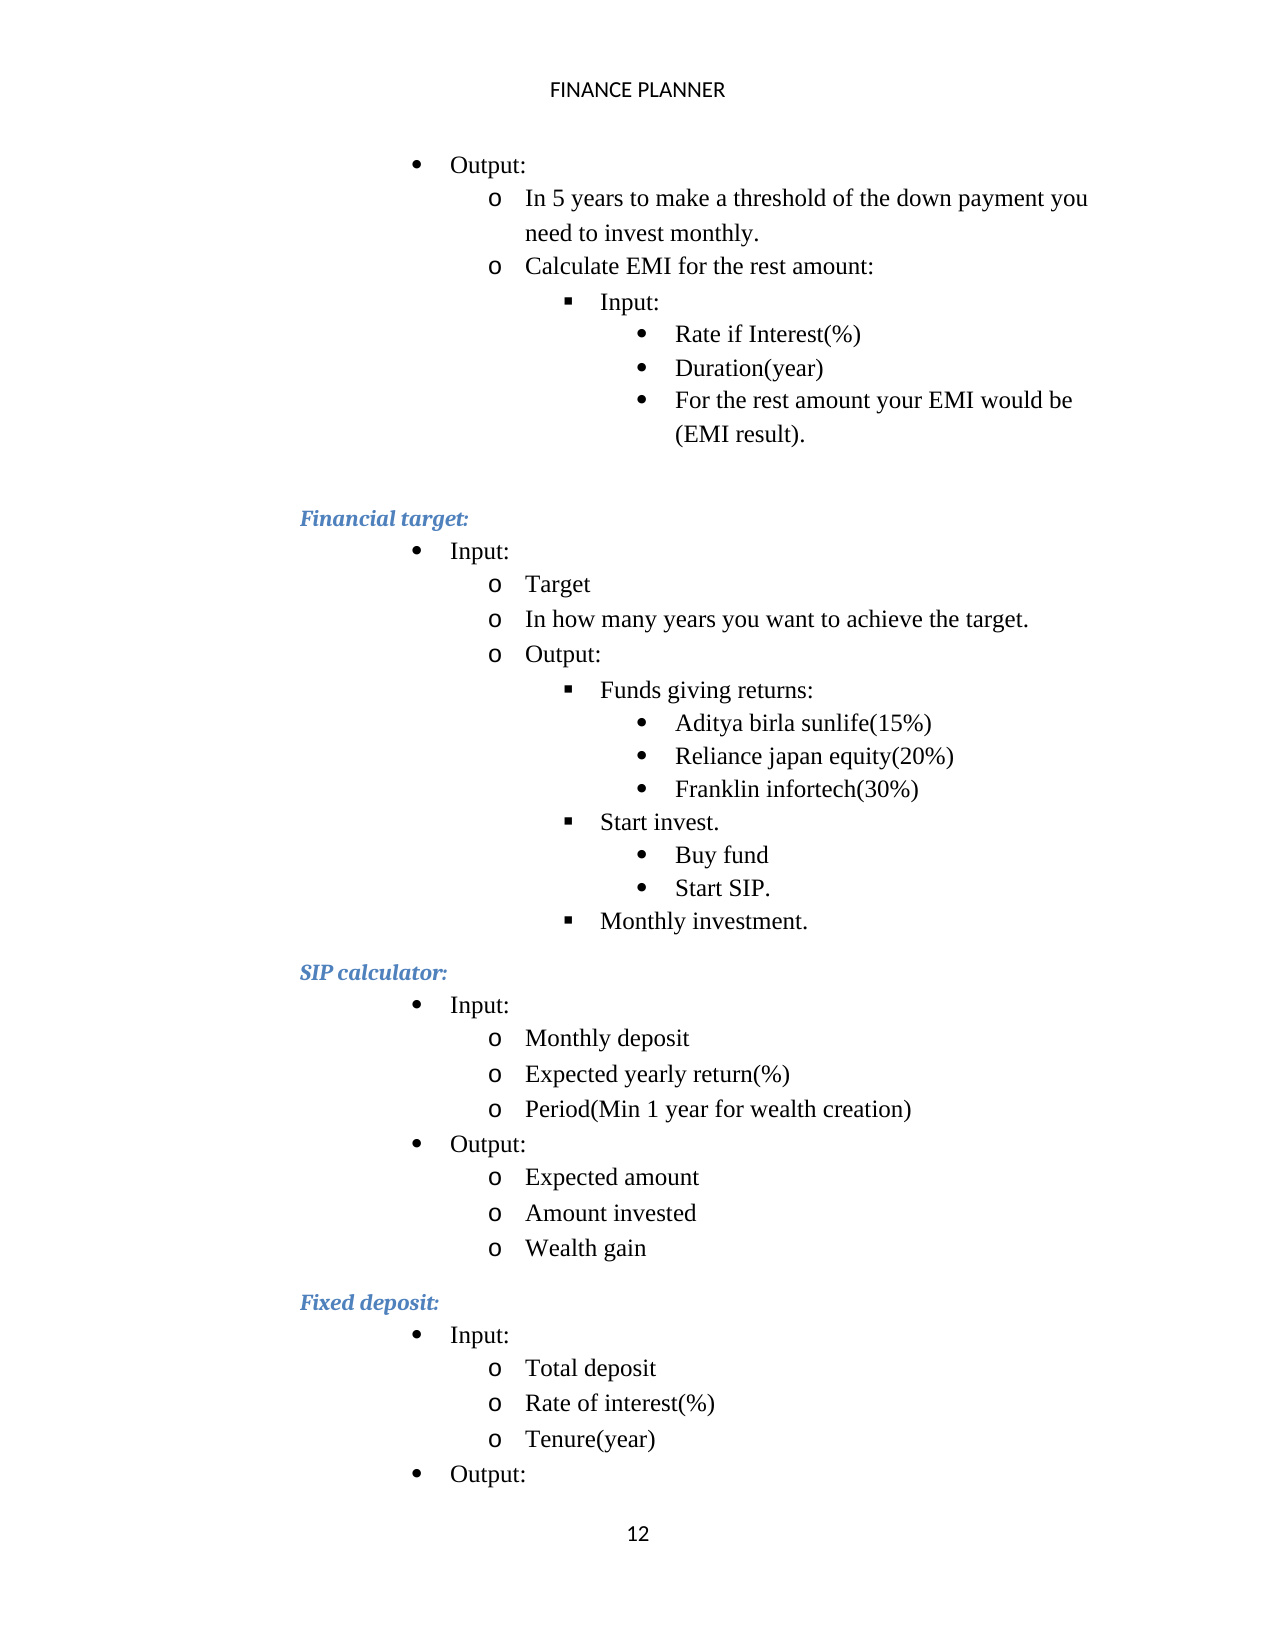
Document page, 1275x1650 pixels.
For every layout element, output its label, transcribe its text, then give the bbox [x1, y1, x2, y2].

list Amount invested [487, 1198, 1125, 1229]
list Input: [412, 536, 1125, 564]
list Input: [412, 1320, 1125, 1348]
list Expected amount [487, 1162, 1125, 1193]
list Output: [412, 150, 1125, 179]
list Duration(year) [637, 353, 1125, 381]
list Start SIP. [637, 873, 1125, 902]
list Funds giving returns: [562, 675, 1125, 704]
subtitle Financial target: [225, 506, 1125, 532]
subtitle Fixed deposit: [225, 1289, 1125, 1316]
subtitle SIP calculator: [225, 960, 1125, 986]
list Output: [487, 639, 1125, 670]
list In how many years you want to achieve the target. [487, 604, 1125, 635]
list Calculate EMI for the rest amount: [487, 251, 1125, 282]
list In 5 years to make a threshold of the down payment you need to invest monthly. [487, 183, 1125, 247]
list Rate of interest(%) [487, 1388, 1125, 1419]
list Reliance japan equity(20%) [637, 741, 1125, 770]
list Buy fund [637, 840, 1125, 869]
list Period(Min 1 year for wealth creation) [487, 1094, 1125, 1125]
list Total deposit [487, 1353, 1125, 1384]
list Expected yearly return(%) [487, 1059, 1125, 1089]
list Wealth gain [487, 1233, 1125, 1264]
list Input: [412, 990, 1125, 1019]
list For the rest amount your EMI would be (EMI result). [637, 386, 1125, 447]
list Start invest. [562, 807, 1125, 836]
list Target [487, 569, 1125, 599]
list Franklin infortech(30%) [637, 774, 1125, 803]
list Monthly deposit [487, 1023, 1125, 1054]
list Input: [562, 287, 1125, 315]
list Output: [412, 1459, 1125, 1488]
list Output: [412, 1129, 1125, 1158]
list Tenure(year) [487, 1424, 1125, 1454]
list Aditya birla sunlife(15%) [637, 708, 1125, 737]
list Monthly investment. [562, 906, 1125, 935]
list Rate if Interest(%) [637, 319, 1125, 348]
